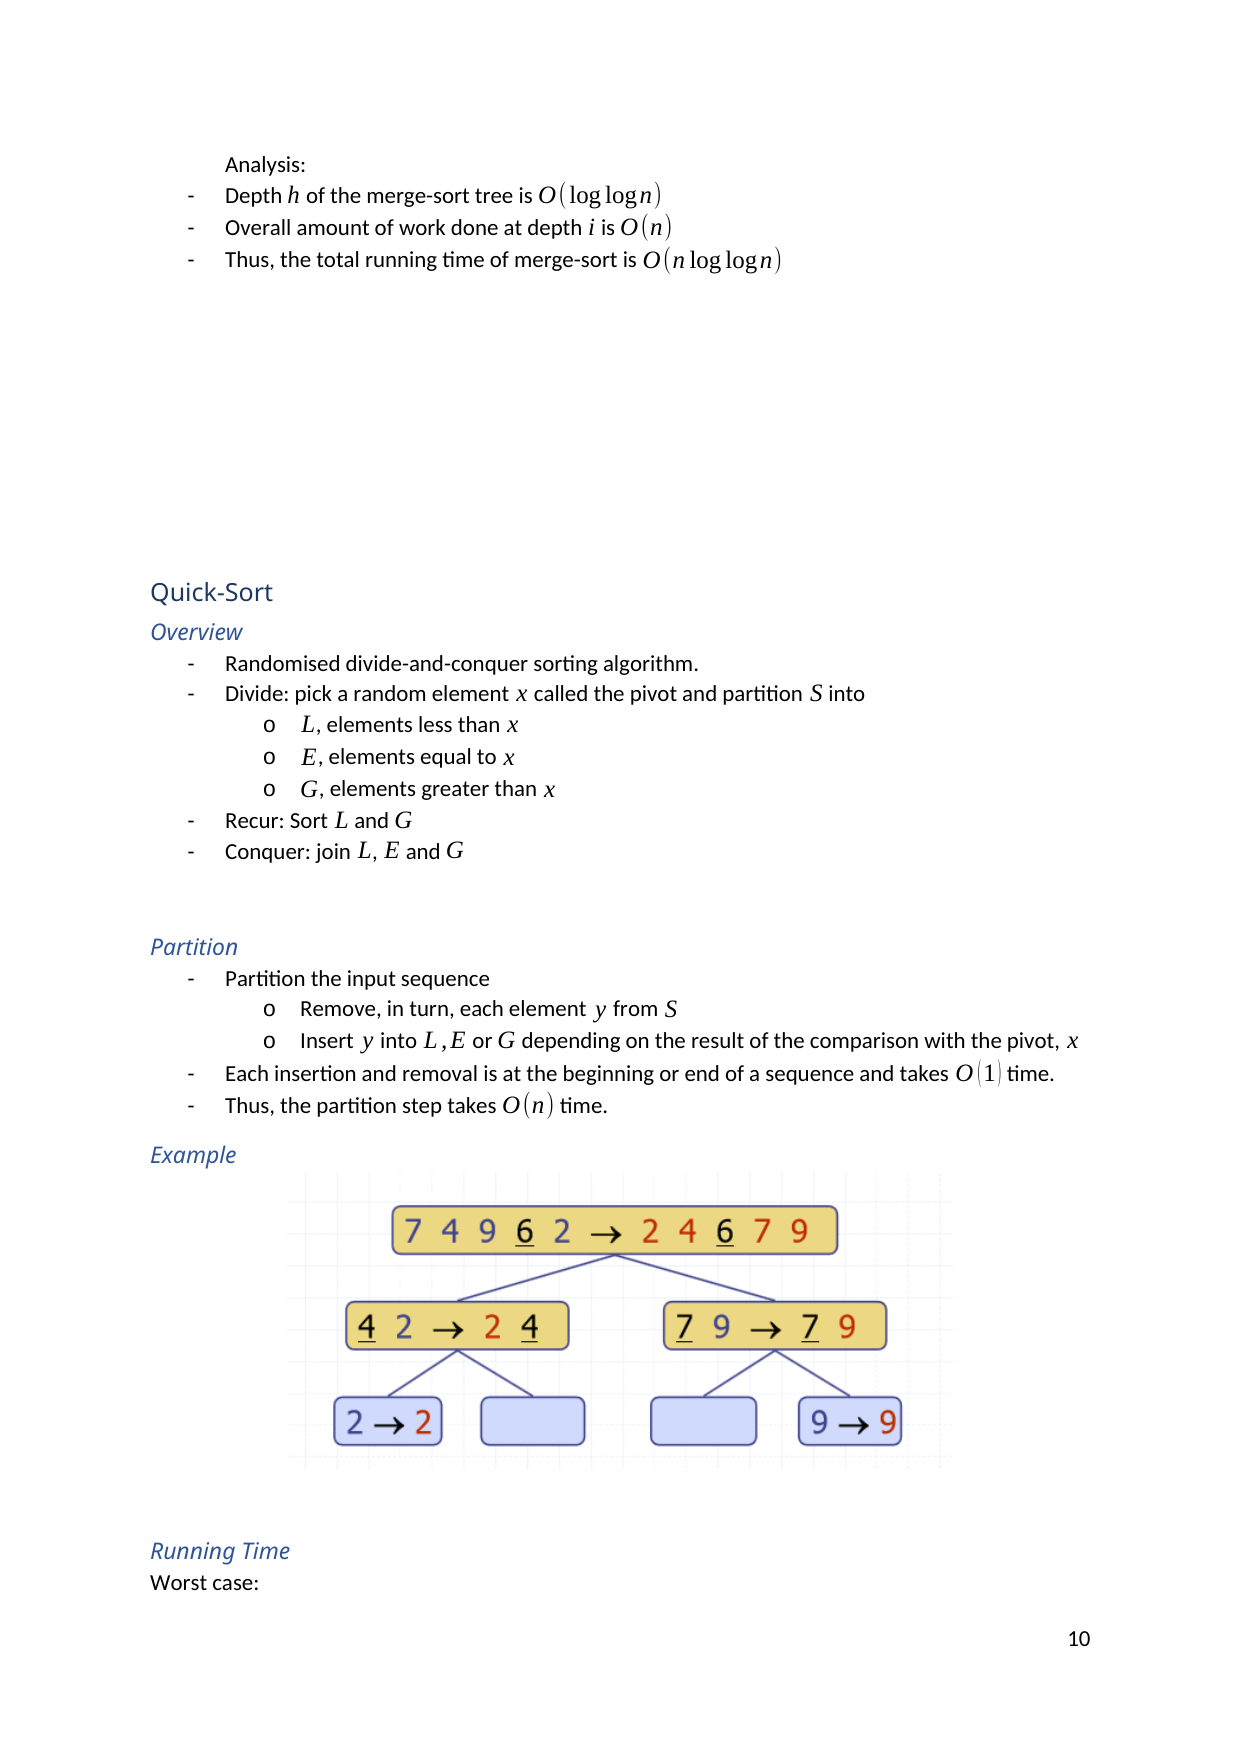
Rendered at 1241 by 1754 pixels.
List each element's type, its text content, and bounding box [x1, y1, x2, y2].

list Conquer: join , and [187, 837, 1090, 865]
list Randomised divide-and-conquer sorting algorithm. [187, 649, 1090, 677]
subtitle Quick-Sort [150, 575, 1090, 609]
list Divide: pick a random element called the pivot and partition into [187, 679, 1090, 708]
list Depth of the merge-sort tree is [187, 180, 1090, 210]
text Analysis: [225, 150, 1090, 178]
list Each insertion and removal is at the beginning or end of a sequence and takes time. [187, 1057, 1090, 1088]
list , elements greater than [262, 774, 1090, 804]
list , elements equal to [262, 742, 1090, 772]
list Insert into or depending on the result of the comparison with the pivot, [262, 1026, 1090, 1055]
picture [286, 1172, 954, 1469]
list Remove, in turn, each element from [262, 994, 1090, 1024]
list , elements less than [262, 710, 1090, 740]
list Thus, the total running time of merge-sort is [187, 244, 1090, 274]
list Partition the input sequence [187, 964, 1090, 992]
subtitle Example [150, 1139, 1090, 1170]
list Recur: Sort and [187, 807, 1090, 835]
subtitle Overview [150, 616, 1090, 647]
subtitle Partition [150, 931, 1090, 962]
list Thus, the partition step takes time. [187, 1090, 1090, 1120]
text Worst case: [150, 1568, 1090, 1597]
subtitle Running Time [150, 1535, 1090, 1566]
list Overall amount of work done at depth is [187, 212, 1090, 242]
